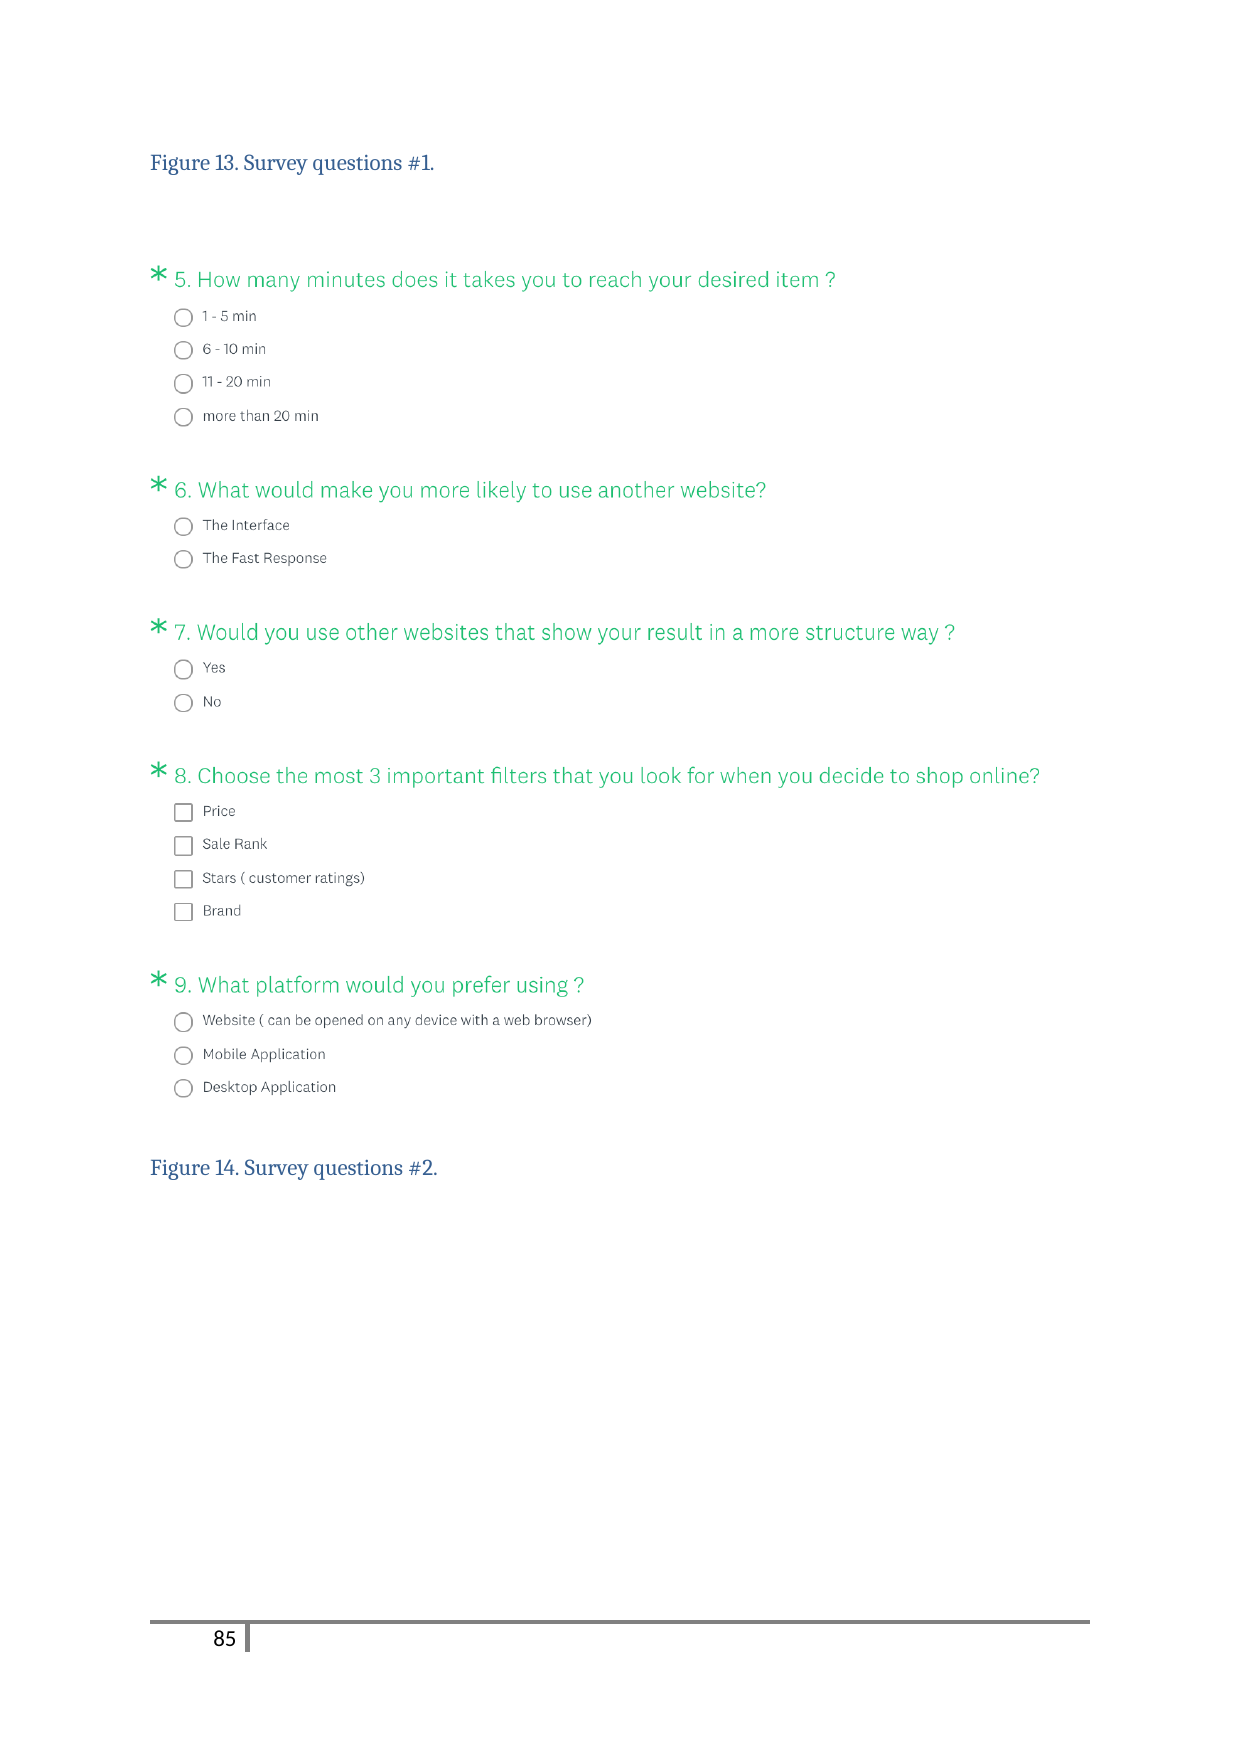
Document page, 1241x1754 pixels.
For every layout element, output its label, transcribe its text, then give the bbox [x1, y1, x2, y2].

subtitle Figure 14. Survey questions #2. [150, 1154, 1090, 1181]
subtitle Figure 13. Survey questions #1. [150, 150, 1090, 176]
picture [150, 249, 1085, 1120]
